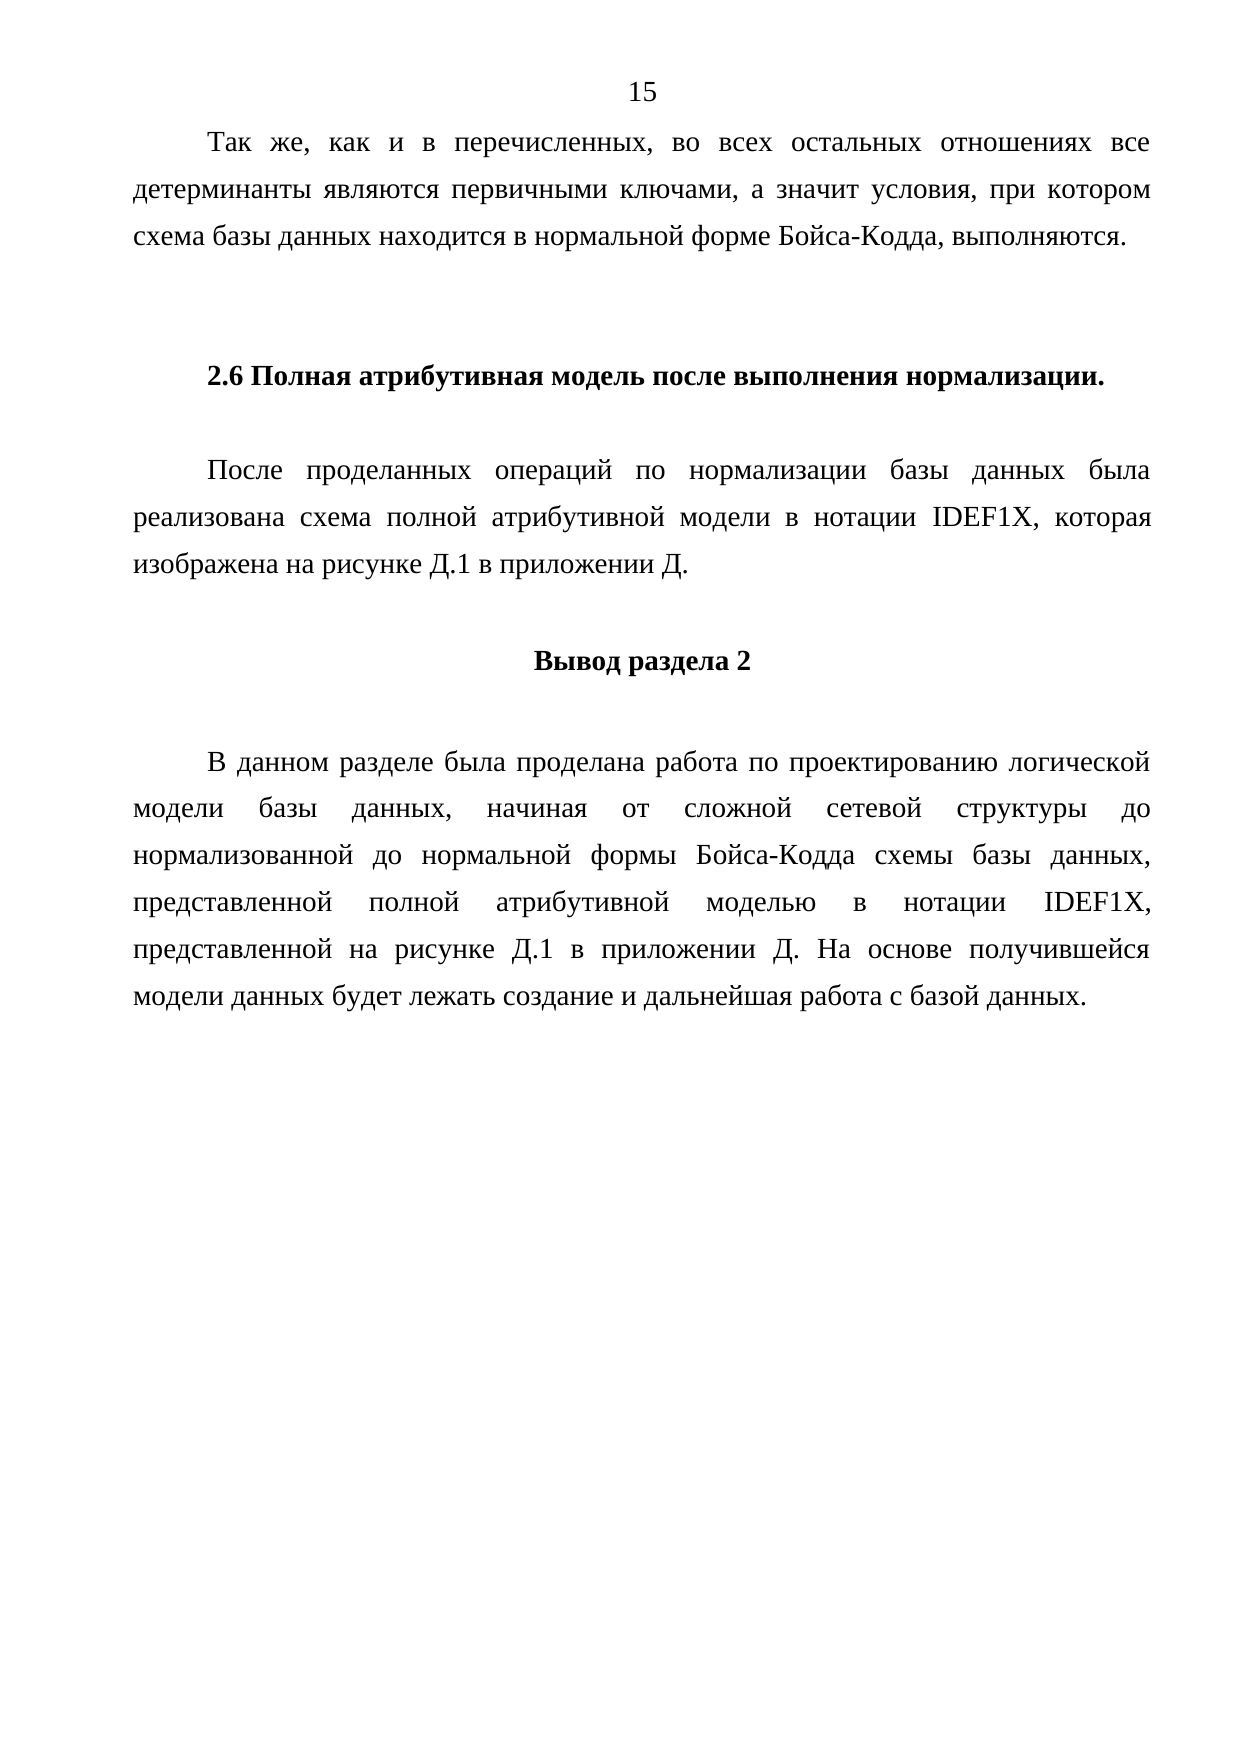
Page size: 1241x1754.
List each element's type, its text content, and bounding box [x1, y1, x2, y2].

text Вывод раздела 2 [133, 643, 1152, 677]
text В данном разделе была проделана работа по проектированию логической модели базы данных, начиная от сложной сетевой структуры до нормализованной до нормальной формы Бойса-Кодда схемы базы данных, представленной полной атрибутивной моделью в нотации IDEF1X, представленной на рисунке Д.1 в приложении Д. На основе получившейся модели данных будет лежать создание и дальнейшая работа с базой данных. [133, 744, 1152, 1012]
subtitle 2.6 Полная атрибутивная модель после выполнения нормализации. [133, 358, 1152, 392]
text После проделанных операций по нормализации базы данных была реализована схема полной атрибутивной модели в нотации IDEF1X, которая изображена на рисунке Д.1 в приложении Д. [133, 452, 1152, 579]
text Так же, как и в перечисленных, во всех остальных отношениях все детерминанты являются первичными ключами, а значит условия, при котором схема базы данных находится в нормальной форме Бойса-Кодда, выполняются. [133, 124, 1152, 251]
